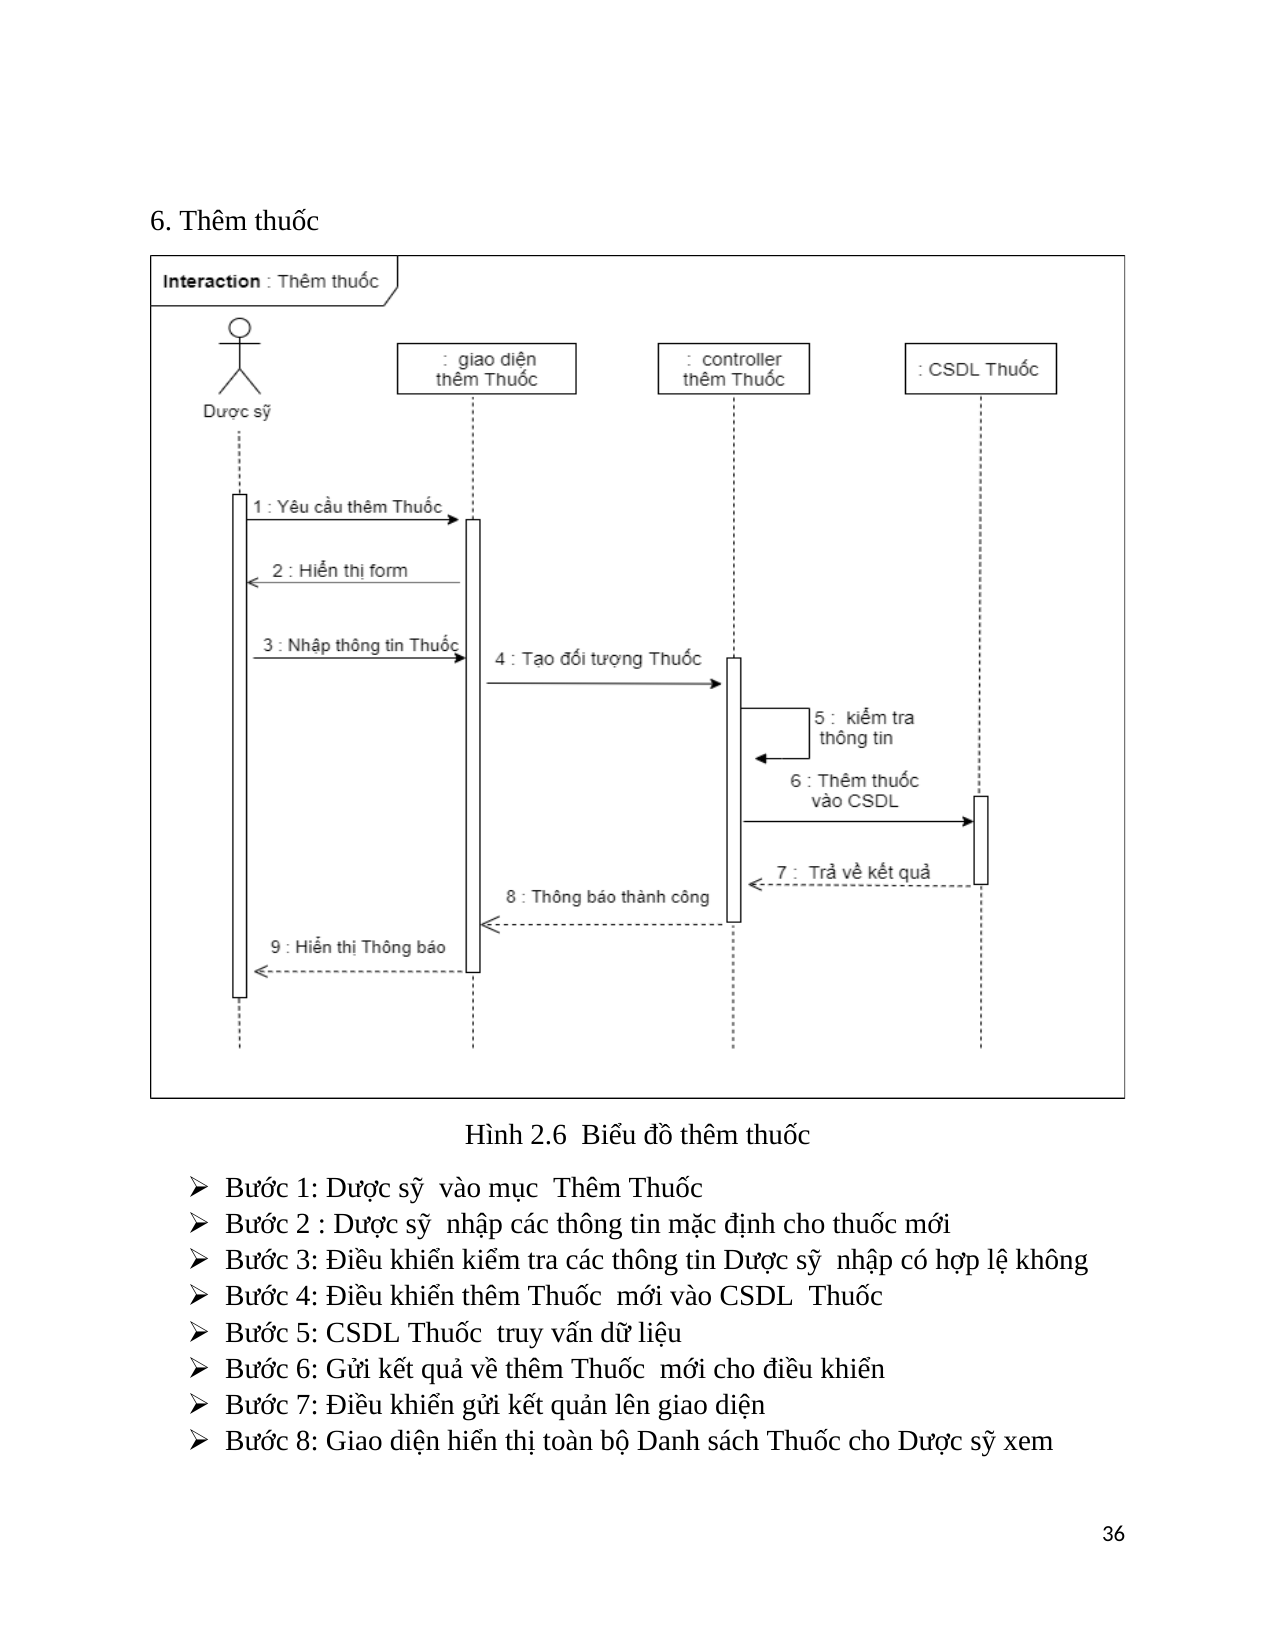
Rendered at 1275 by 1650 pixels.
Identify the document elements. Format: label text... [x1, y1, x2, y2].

text Hình 2.6 Biểu đồ thêm thuốc [150, 1117, 1125, 1151]
picture [150, 255, 1125, 1099]
list Bước 1: Dược sỹ vào mục Thêm Thuốc [187, 1170, 1125, 1203]
text 6. Thêm thuốc [150, 203, 1125, 236]
list Bước 4: Điều khiển thêm Thuốc mới vào CSDL Thuốc [187, 1278, 1125, 1312]
list Bước 6: Gửi kết quả về thêm Thuốc mới cho điều khiển [187, 1351, 1125, 1385]
list Bước 3: Điều khiển kiểm tra các thông tin Dược sỹ nhập có hợp lệ không [187, 1242, 1125, 1276]
list Bước 2 : Dược sỹ nhập các thông tin mặc định cho thuốc mới [187, 1206, 1125, 1240]
list Bước 7: Điều khiển gửi kết quản lên giao diện [187, 1387, 1125, 1421]
list Bước 8: Giao diện hiển thị toàn bộ Danh sách Thuốc cho Dược sỹ xem [187, 1423, 1125, 1457]
list Bước 5: CSDL Thuốc truy vấn dữ liệu [187, 1315, 1125, 1348]
